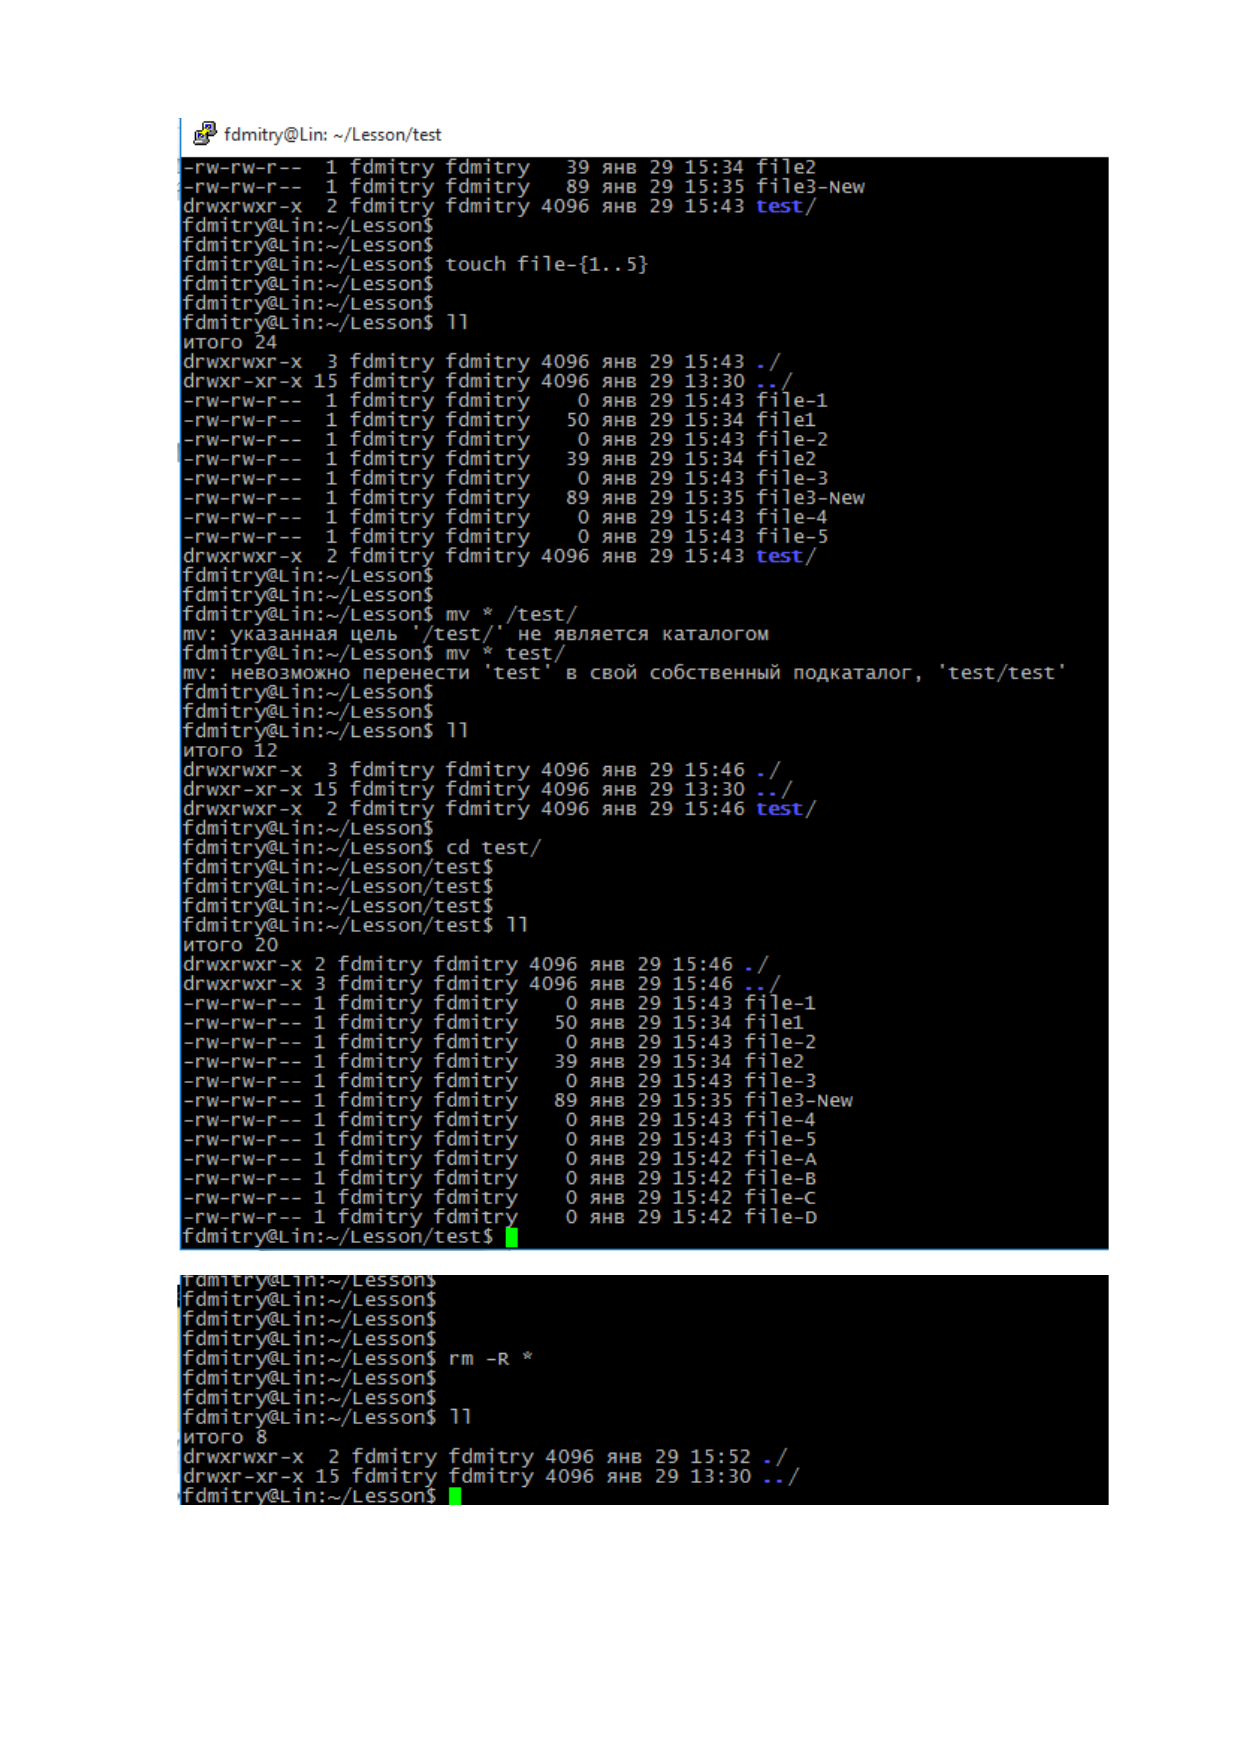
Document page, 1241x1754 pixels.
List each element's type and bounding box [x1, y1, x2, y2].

picture [177, 118, 1109, 1251]
picture [177, 1275, 1109, 1505]
